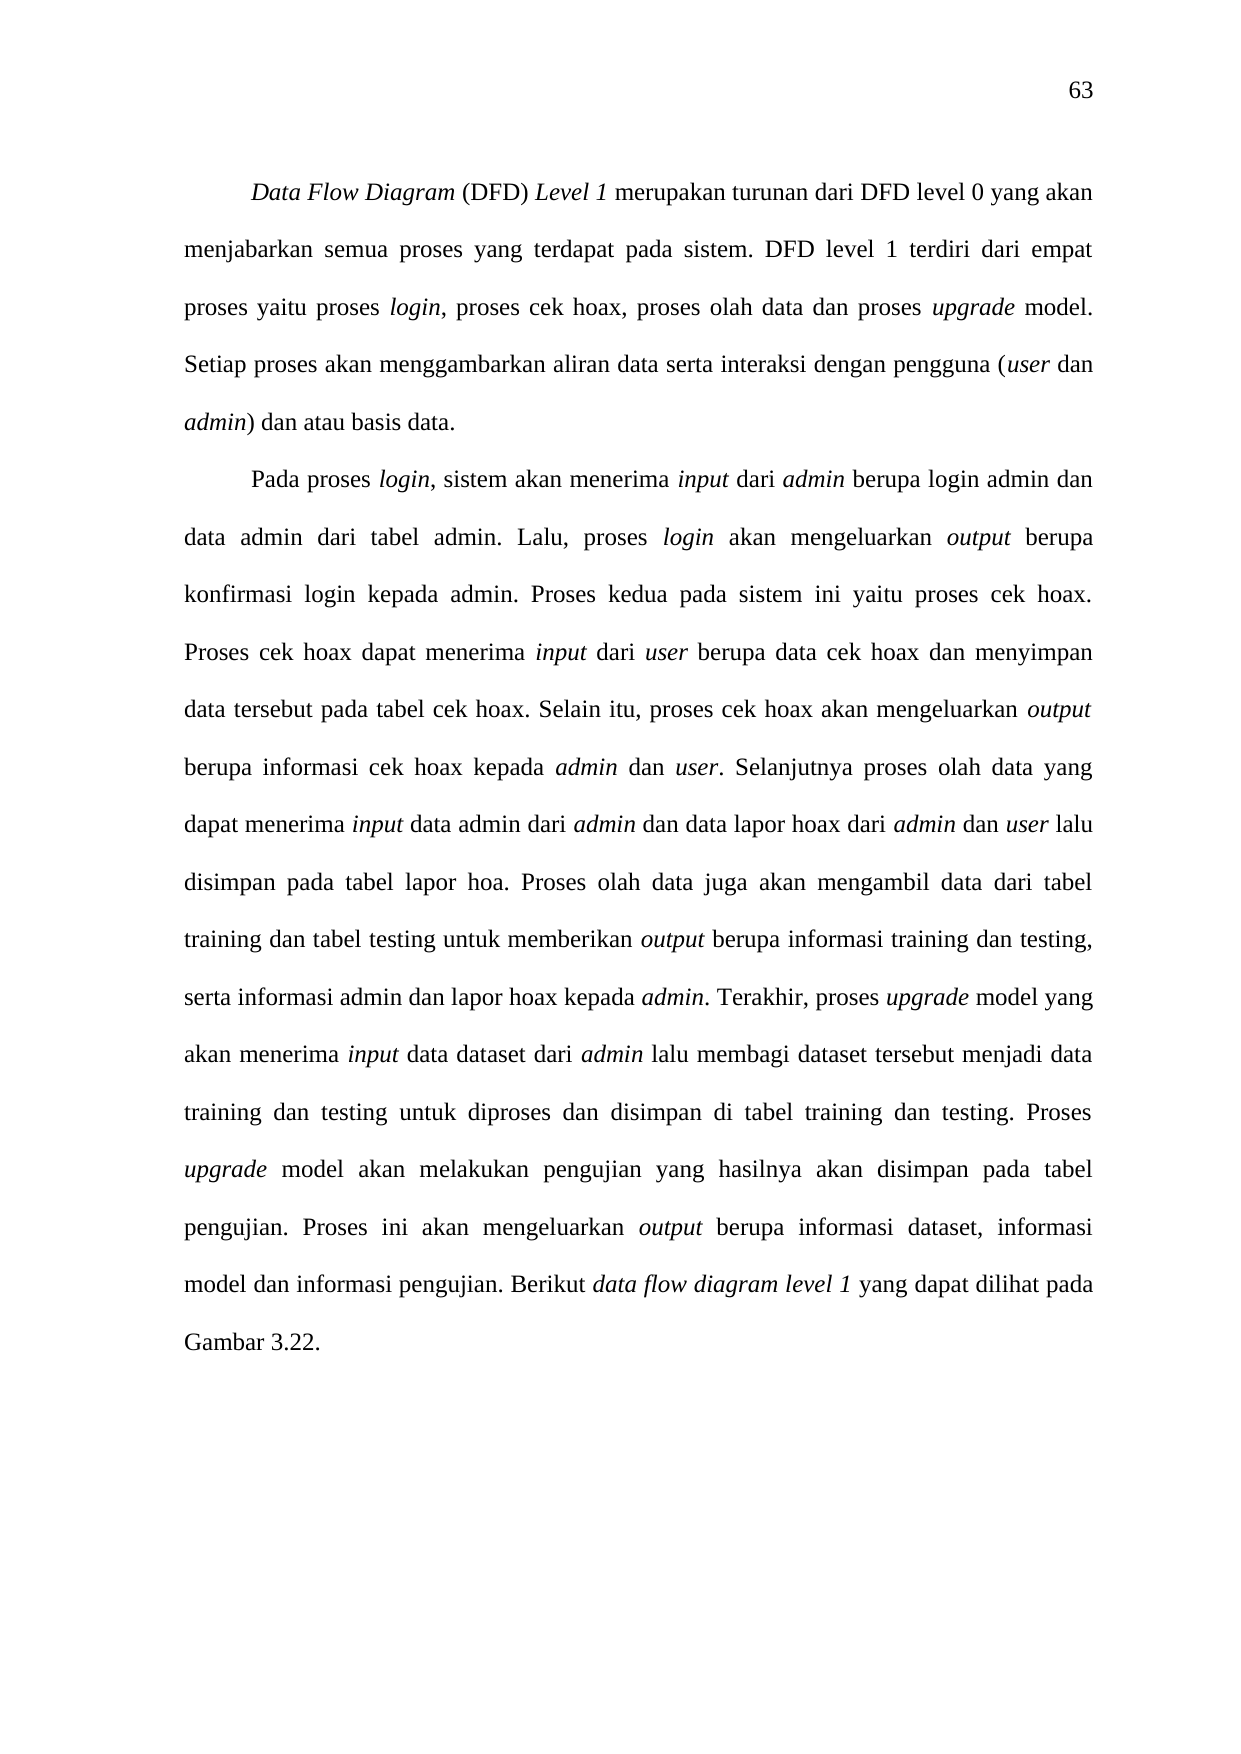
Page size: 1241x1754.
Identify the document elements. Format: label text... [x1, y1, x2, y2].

text Data Flow Diagram (DFD) Level 1 merupakan turunan dari DFD level 0 yang akan menjabarkan semua proses yang terdapat pada sistem. DFD level 1 terdiri dari empat proses yaitu proses login, proses cek hoax, proses olah data dan proses upgrade model. Setiap proses akan menggambarkan aliran data serta interaksi dengan pengguna (user dan admin) dan atau basis data. [184, 177, 1093, 436]
text Pada proses login, sistem akan menerima input dari admin berupa login admin dan data admin dari tabel admin. Lalu, proses login akan mengeluarkan output berupa konfirmasi login kepada admin. Proses kedua pada sistem ini yaitu proses cek hoax. Proses cek hoax dapat menerima input dari user berupa data cek hoax dan menyimpan data tersebut pada tabel cek hoax. Selain itu, proses cek hoax akan mengeluarkan output berupa informasi cek hoax kepada admin dan user. Selanjutnya proses olah data yang dapat menerima input data admin dari admin dan data lapor hoax dari admin dan user lalu disimpan pada tabel lapor hoa. Proses olah data juga akan mengambil data dari tabel training dan tabel testing untuk memberikan output berupa informasi training dan testing, serta informasi admin dan lapor hoax kepada admin. Terakhir, proses upgrade model yang akan menerima input data dataset dari admin lalu membagi dataset tersebut menjadi data training dan testing untuk diproses dan disimpan di tabel training dan testing. Proses upgrade model akan melakukan pengujian yang hasilnya akan disimpan pada tabel pengujian. Proses ini akan mengeluarkan output berupa informasi dataset, informasi model dan informasi pengujian. Berikut data flow diagram level 1 yang dapat dilihat pada Gambar 3.22. [184, 464, 1093, 1356]
